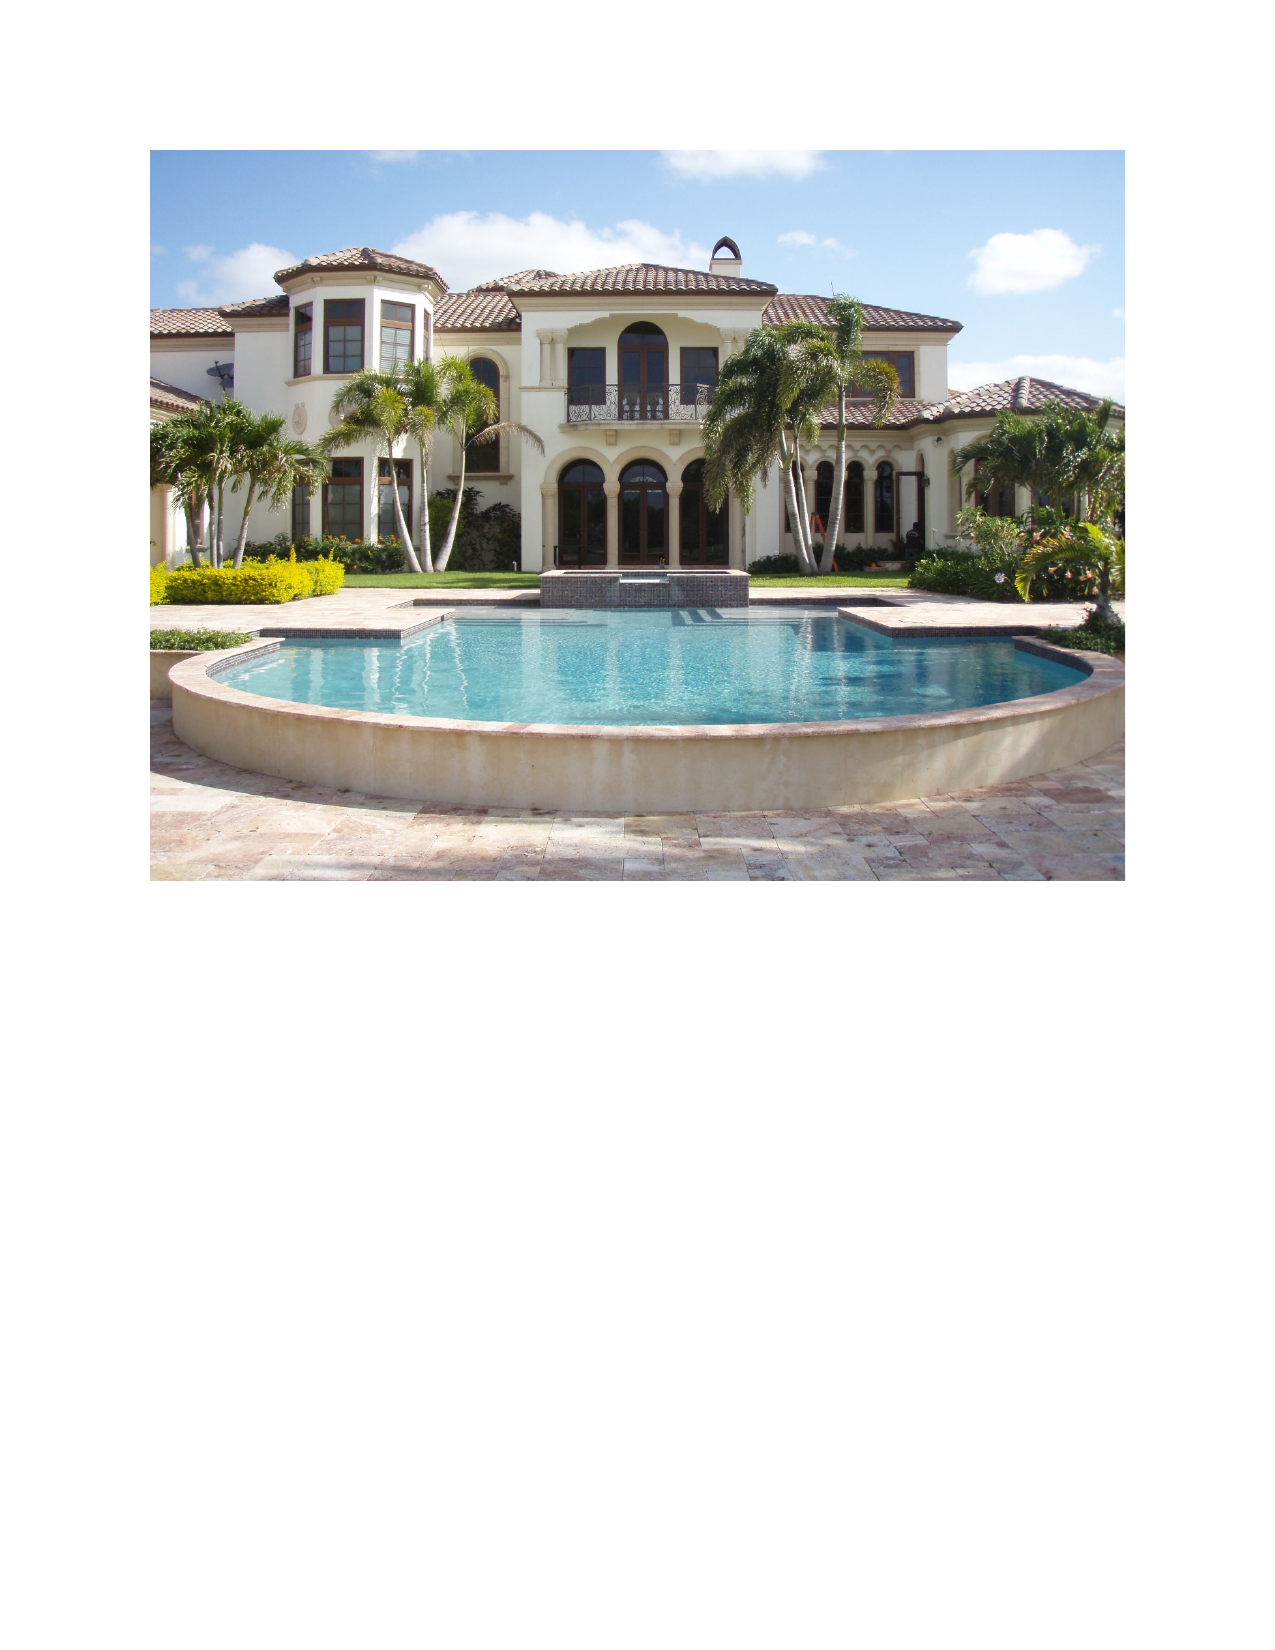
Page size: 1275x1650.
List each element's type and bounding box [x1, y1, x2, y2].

picture [150, 150, 1125, 881]
